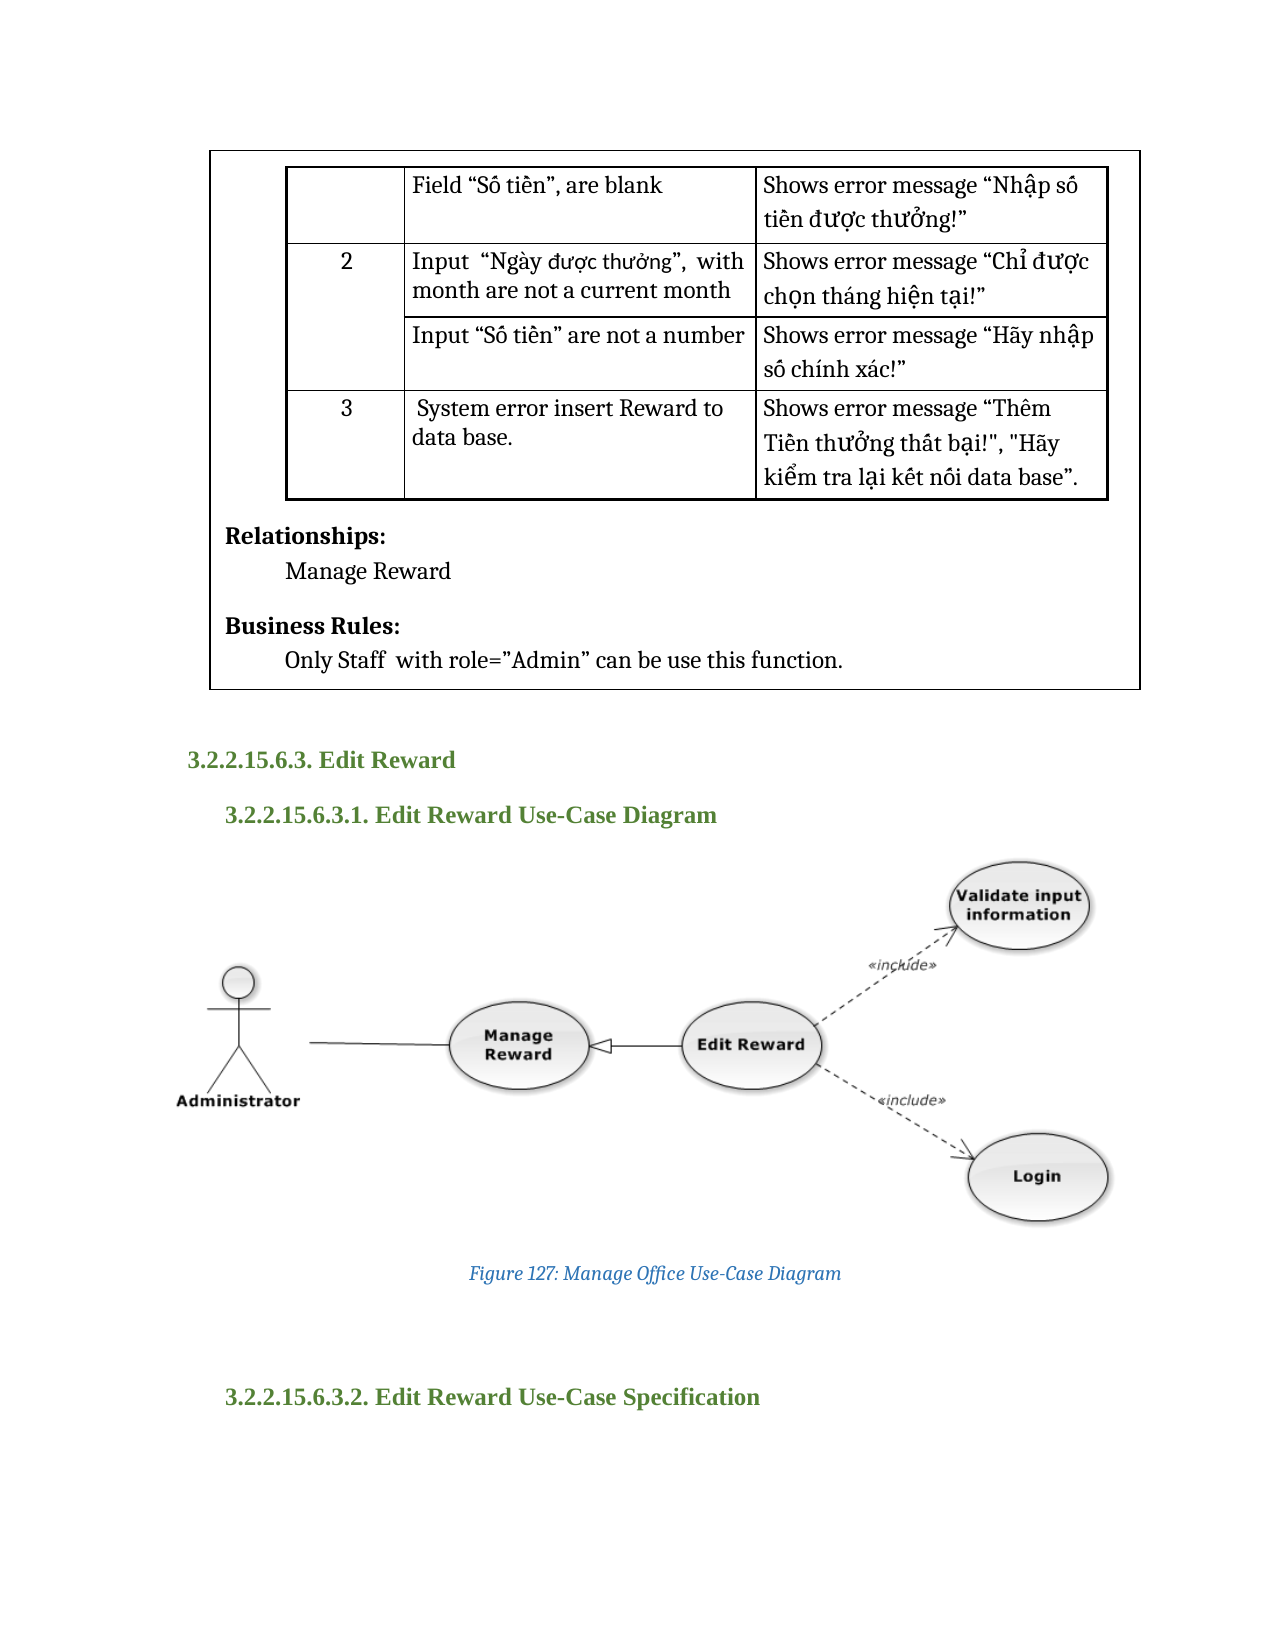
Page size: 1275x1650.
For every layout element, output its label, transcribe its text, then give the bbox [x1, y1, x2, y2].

picture [150, 845, 1125, 1239]
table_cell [211, 151, 1139, 688]
subtitle Edit Reward Use-Case Specification [225, 1382, 1125, 1411]
subtitle Edit Reward [187, 745, 1125, 773]
subtitle Edit Reward Use-Case Diagram [225, 800, 1125, 829]
